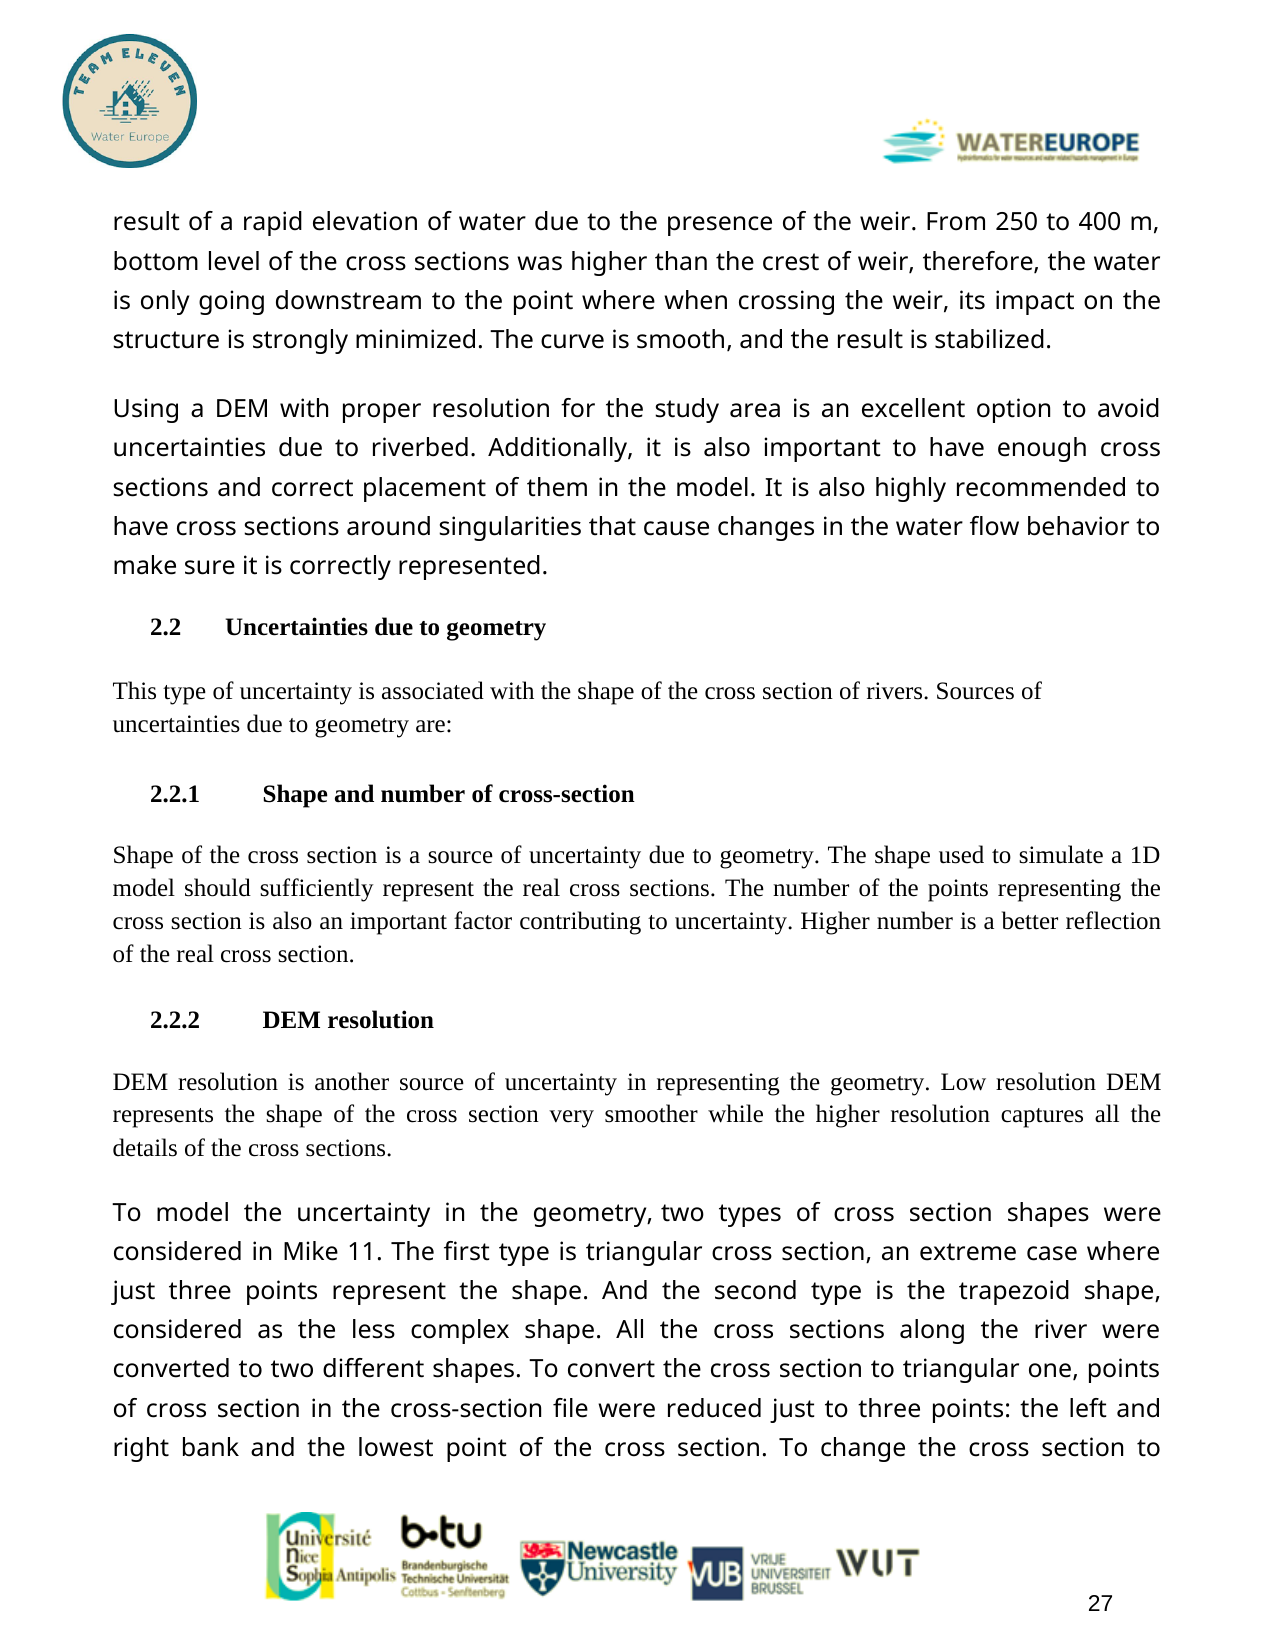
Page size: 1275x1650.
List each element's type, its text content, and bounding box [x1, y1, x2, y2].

subtitle Shape and number of cross-section [150, 779, 1162, 808]
subtitle DEM resolution [150, 1005, 1162, 1034]
text Using a DEM with proper resolution for the study area is an excellent option to avoid uncertainties due to riverbed. Additionally, it is also important to have enough cross sections and correct placement of them in the model. It is also highly recommended to have cross sections around singularities that cause changes in the water flow behavior to make sure it is correctly represented. [112, 391, 1162, 582]
subtitle Uncertainties due to geometry [150, 612, 1162, 641]
text Shape of the cross section is a source of uncertainty due to geometry. The shape used to simulate a 1D model should sufficiently represent the real cross sections. The number of the points representing the cross section is also an important factor contributing to uncertainty. Higher number is a better reflection of the real cross section. [112, 840, 1162, 968]
text DEM resolution is another source of uncertainty in representing the geometry. Low resolution DEM represents the shape of the cross section very smoother while the higher resolution captures all the details of the cross sections. [112, 1067, 1162, 1161]
picture [56, 30, 198, 170]
text This type of uncertainty is associated with the shape of the cross section of rivers. Sources of uncertainties due to geometry are: [112, 676, 1162, 738]
picture [881, 110, 1144, 170]
picture [262, 1512, 940, 1612]
